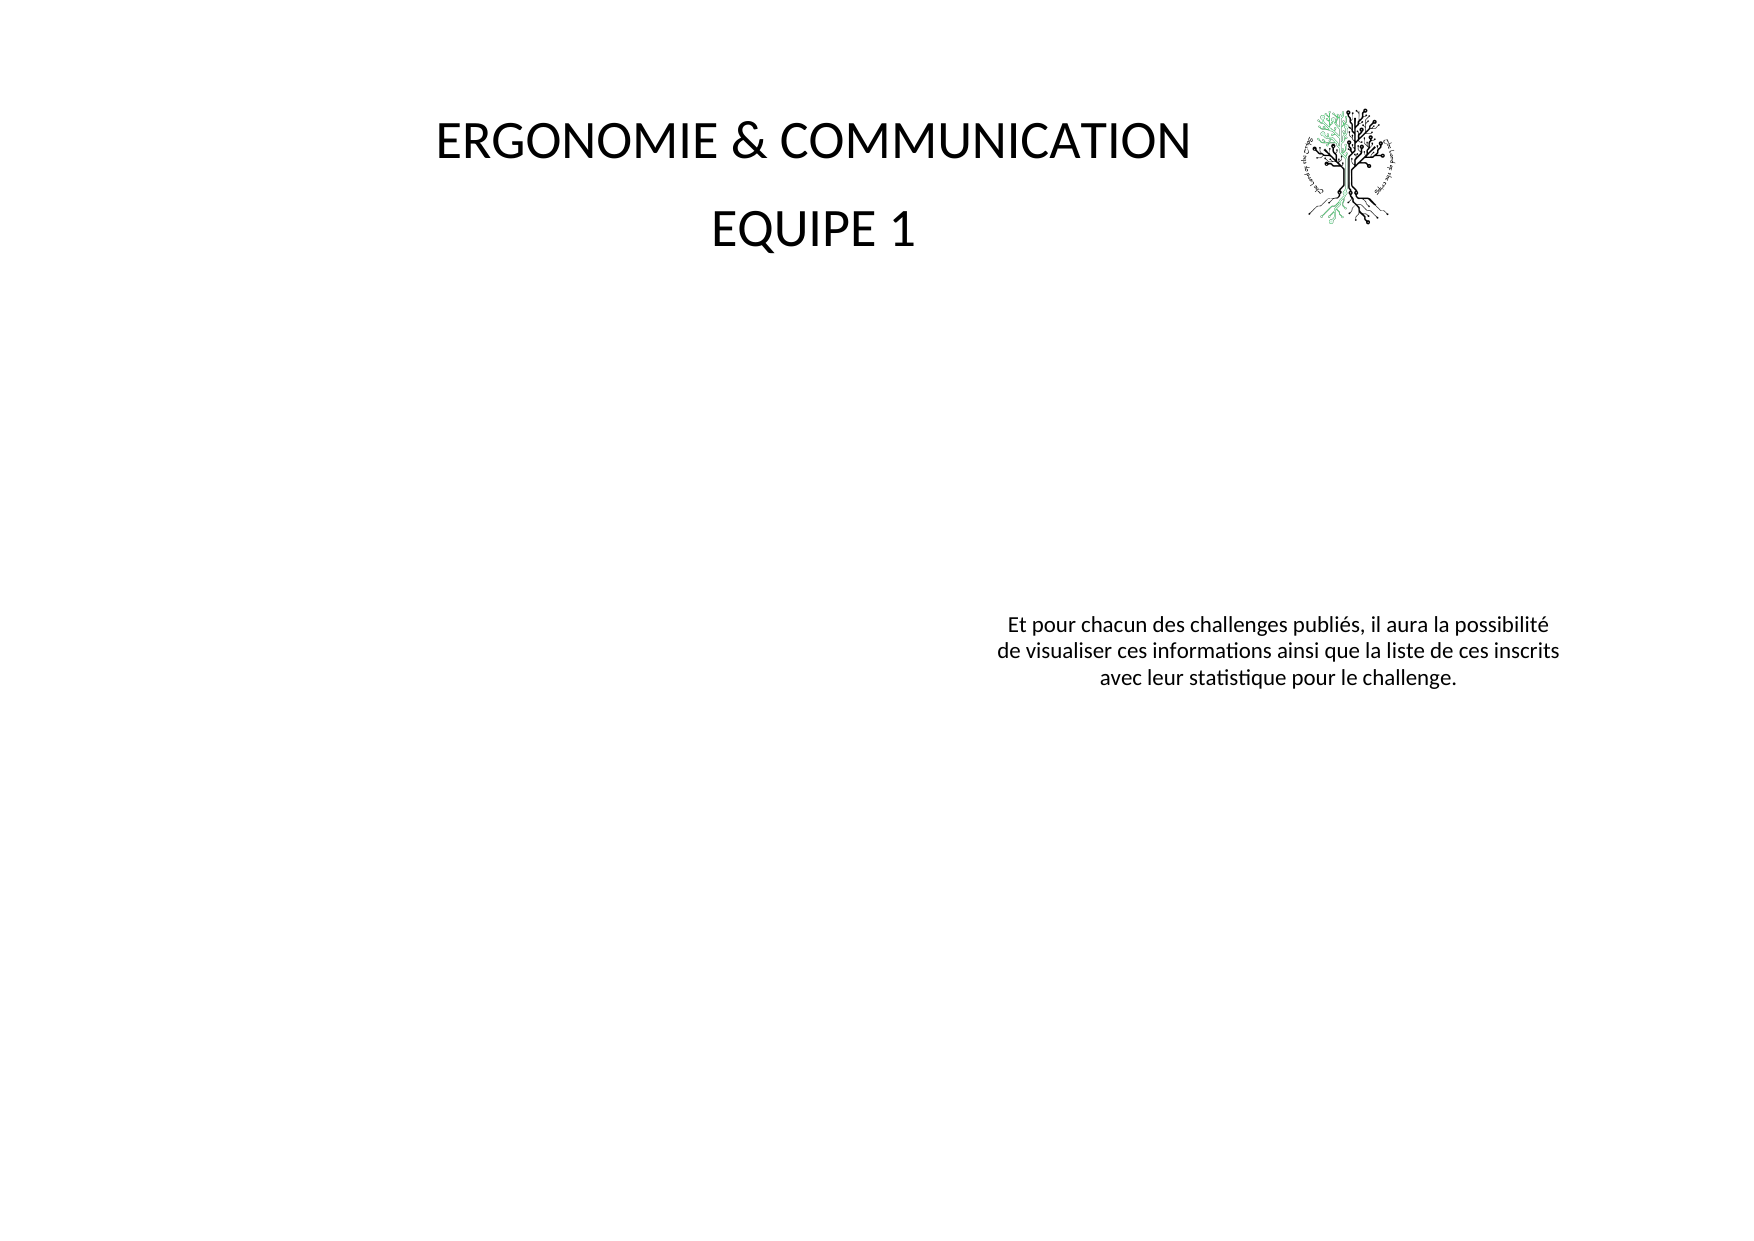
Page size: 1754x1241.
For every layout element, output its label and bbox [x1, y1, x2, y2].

picture [1297, 106, 1404, 227]
